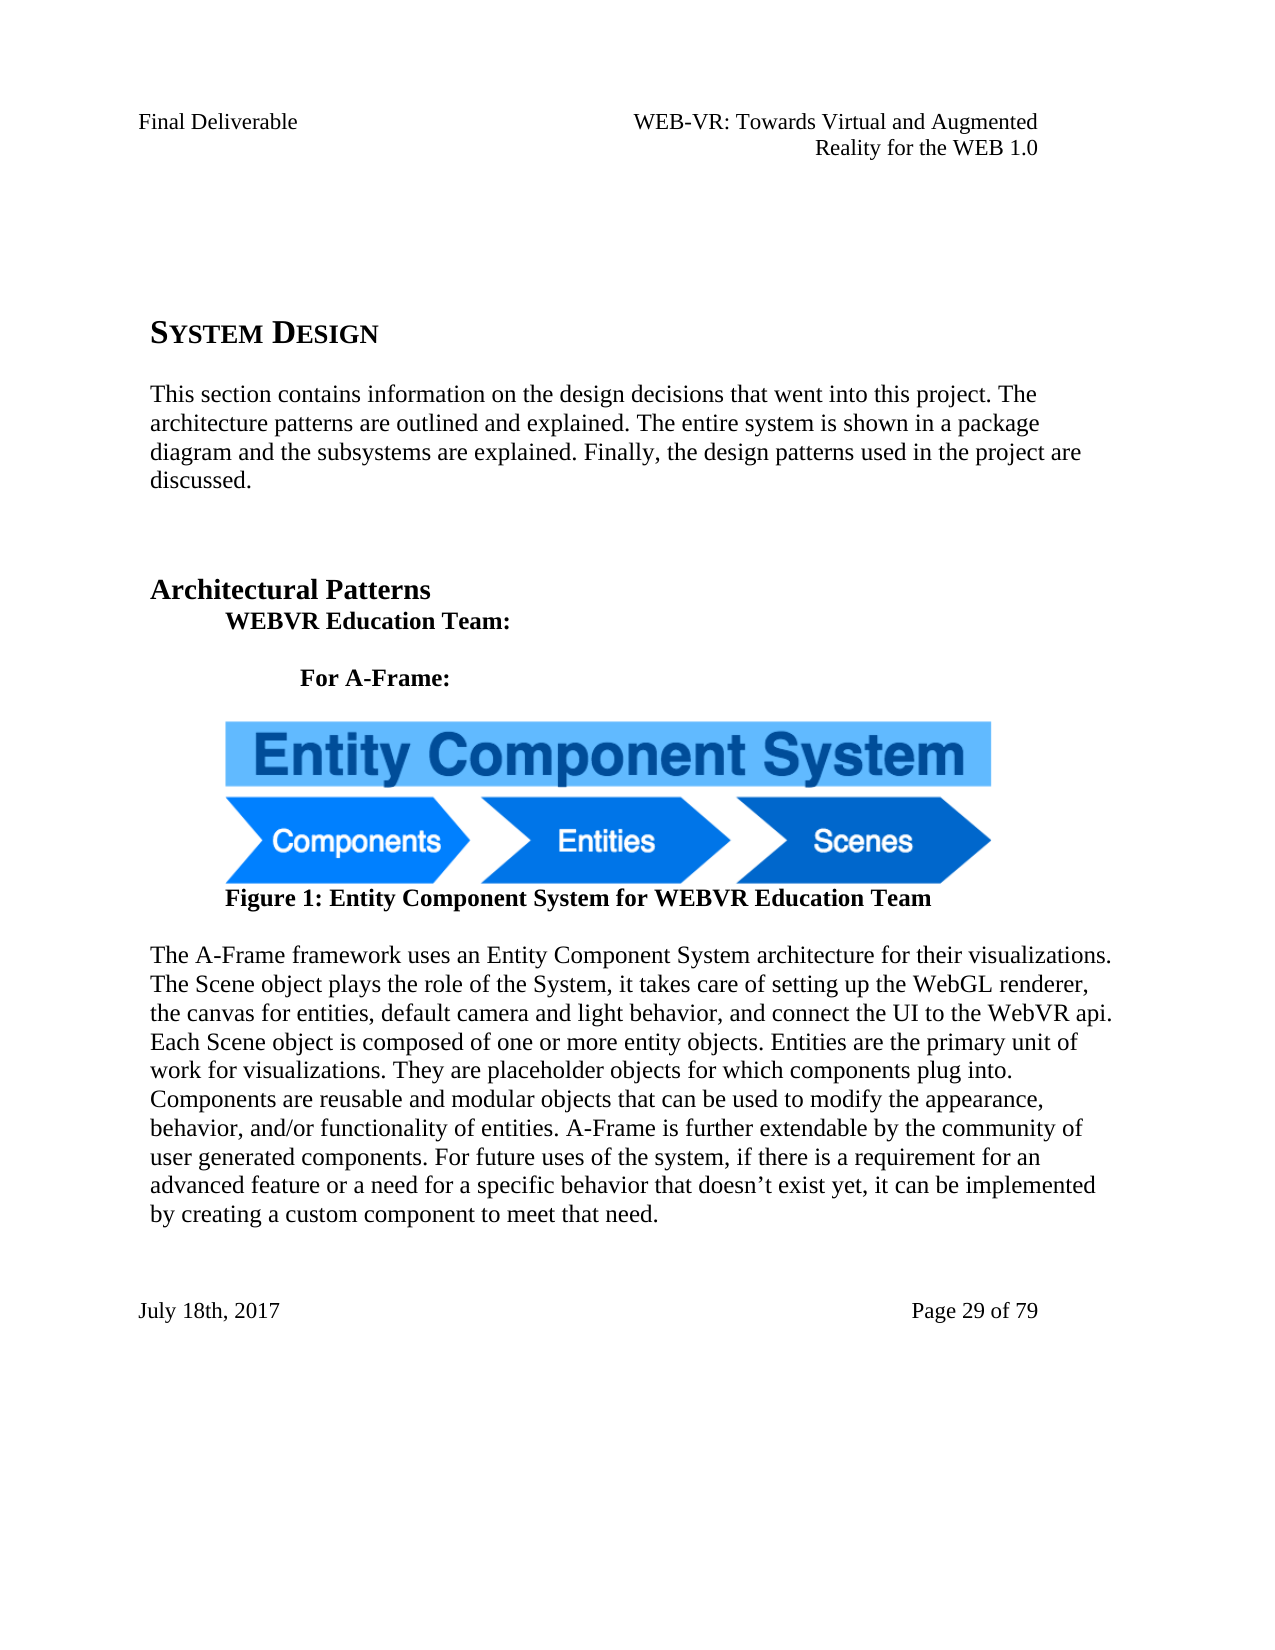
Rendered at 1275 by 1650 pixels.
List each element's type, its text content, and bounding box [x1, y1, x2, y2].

subtitle Architectural Patterns [150, 572, 1125, 606]
text This section contains information on the design decisions that went into this project. The architecture patterns are outlined and explained. The entire system is shown in a package diagram and the subsystems are explained. Finally, the design patterns used in the project are discussed. [150, 379, 1125, 494]
text Figure 1: Entity Component System for WEBVR Education Team [150, 883, 1125, 912]
text WEBVR Education Team: For A-Frame: [150, 606, 1125, 692]
subtitle System Design [150, 312, 1125, 350]
text The A-Frame framework uses an Entity Component System architecture for their visualizations. The Scene object plays the role of the System, it takes care of setting up the WebGL renderer, the canvas for entities, default camera and light behavior, and connect the UI to the WebVR api. Each Scene object is composed of one or more entity objects. Entities are the primary unit of work for visualizations. They are placeholder objects for which components plug into. Components are reusable and modular objects that can be used to modify the appearance, behavior, and/or functionality of entities. A-Frame is further extendable by the community of user generated components. For future uses of the system, if there is a requirement for an advanced feature or a need for a specific behavior that doesn’t exist yet, it can be implemented by creating a custom component to meet that need. [150, 941, 1125, 1228]
picture [225, 721, 992, 884]
